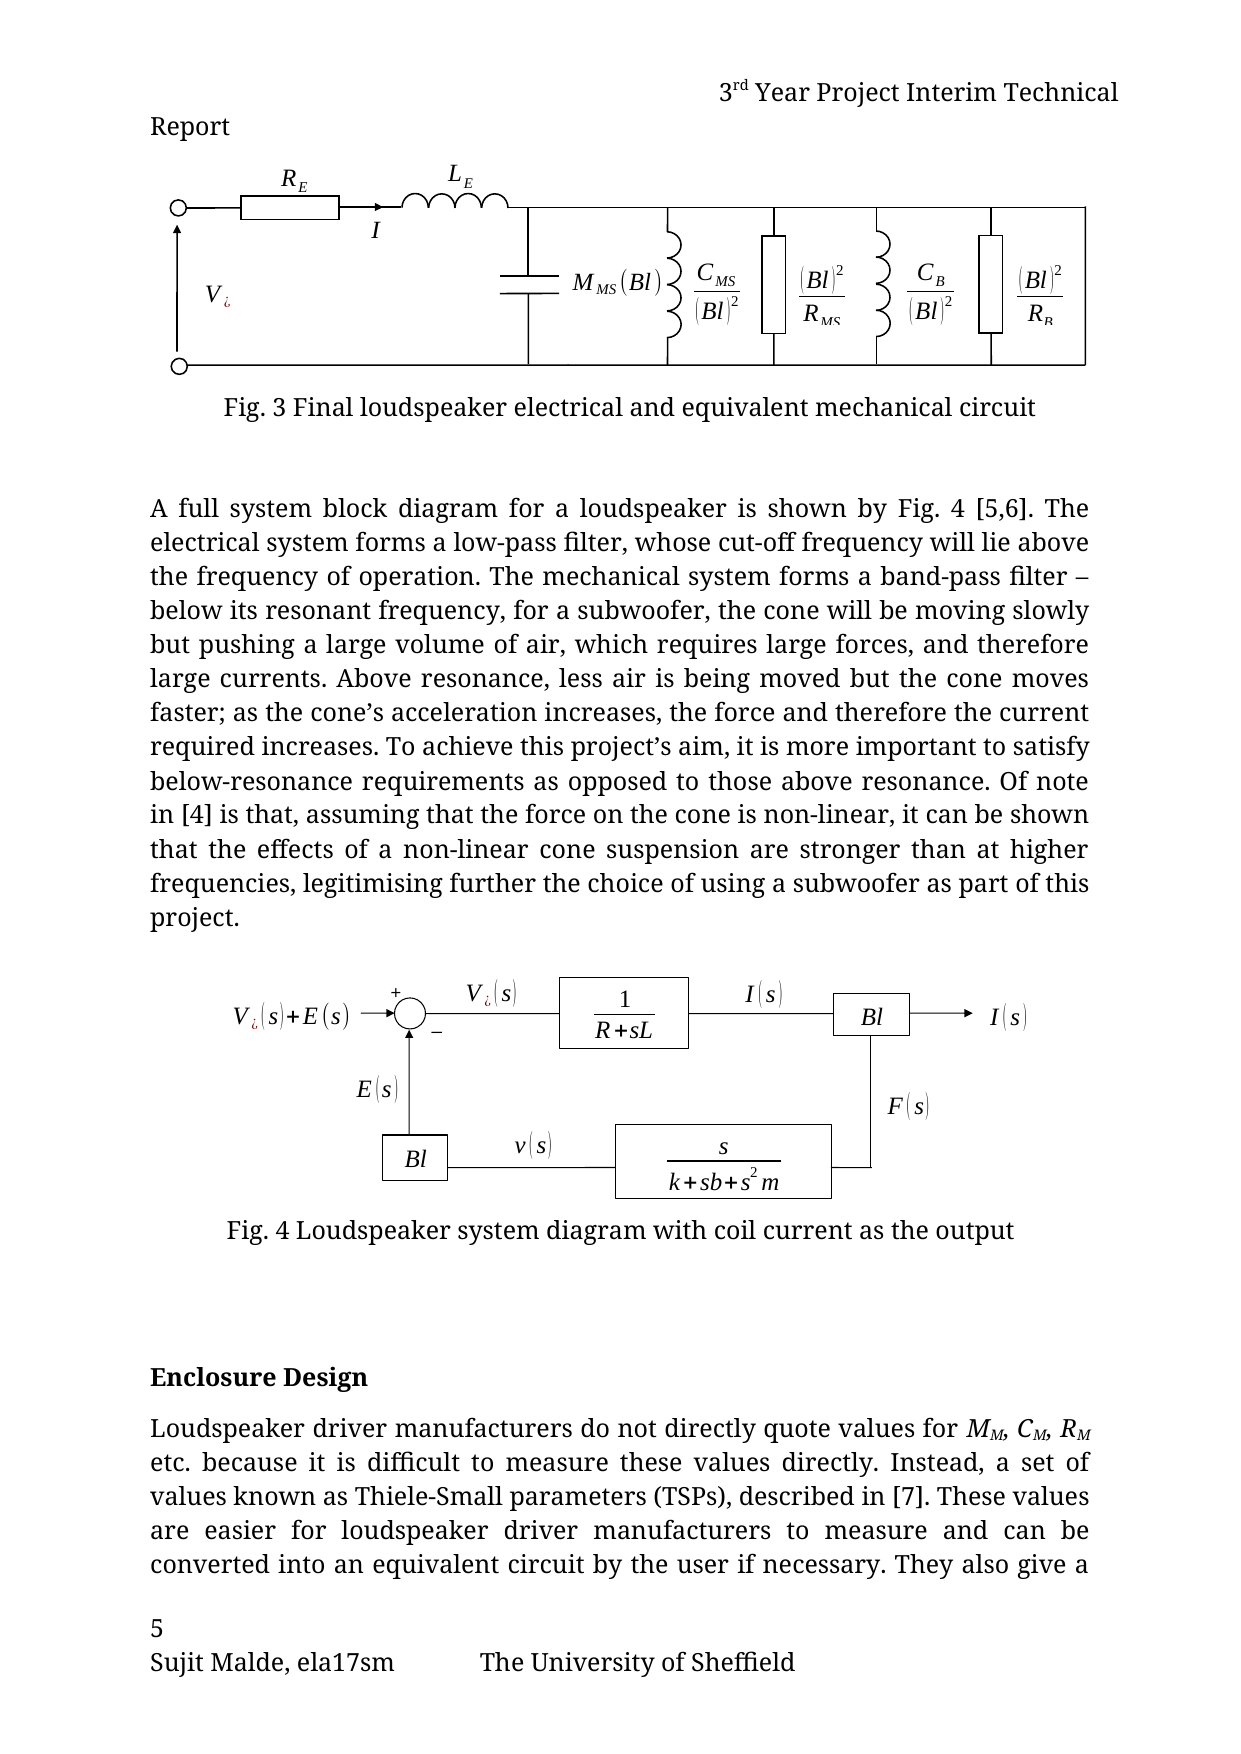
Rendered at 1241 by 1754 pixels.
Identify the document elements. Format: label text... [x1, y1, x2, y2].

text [150, 1410, 1090, 1581]
text A full system block diagram for a loudspeaker is shown by Fig. 4 [5,6]. The electrical system forms a low-pass filter, whose cut-off frequency will lie above the frequency of operation. The mechanical system forms a band-pass filter – below its resonant frequency, for a subwoofer, the cone will be moving slowly but pushing a large volume of air, which requires large forces, and therefore large currents. Above resonance, less air is being moved but the cone moves faster; as the cone’s acceleration increases, the force and therefore the current required increases. To achieve this project’s aim, it is more important to satisfy below-resonance requirements as opposed to those above resonance. Of note in [4] is that, assuming that the force on the cone is non-linear, it can be shown that the effects of a non-linear cone suspension are stronger than at higher frequencies, legitimising further the choice of using a subwoofer as part of this project. [150, 491, 1090, 933]
text Enclosure Design [150, 1359, 1090, 1393]
